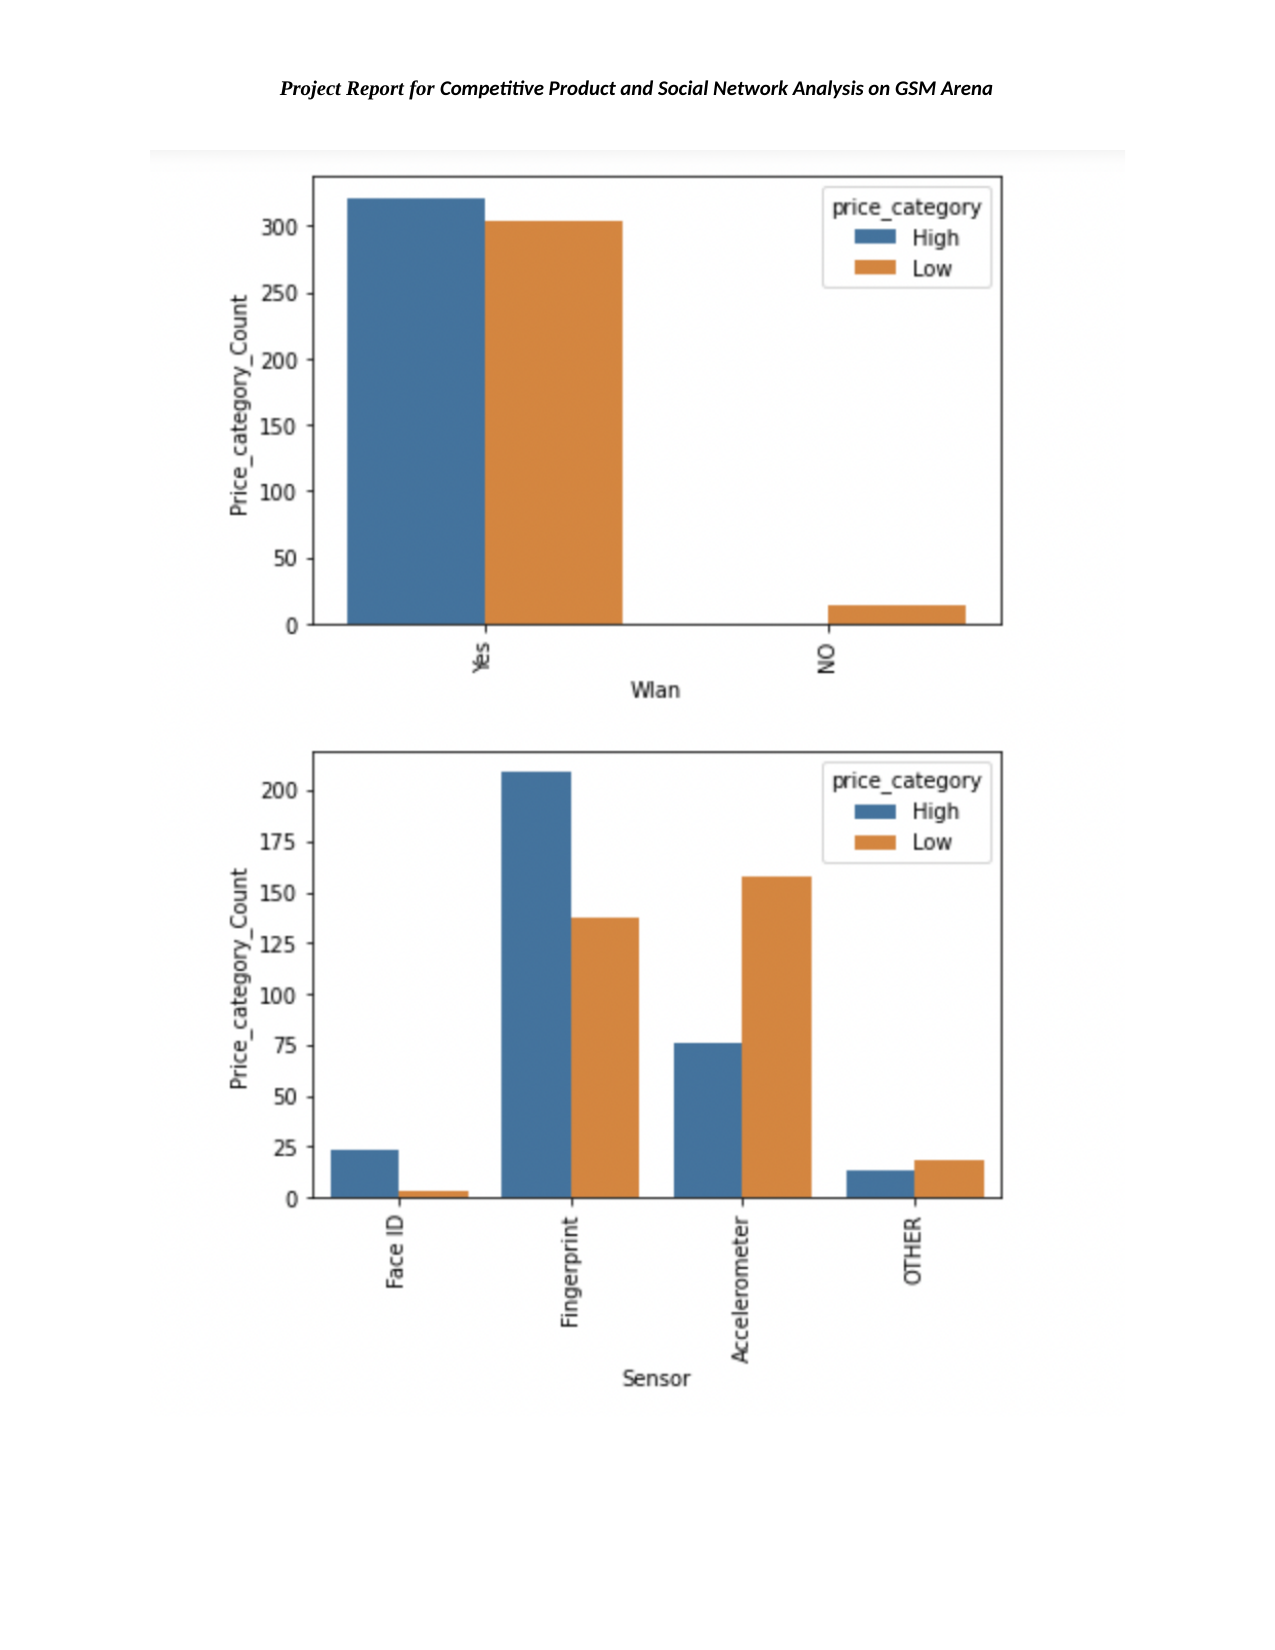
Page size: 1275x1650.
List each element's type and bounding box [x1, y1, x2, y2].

picture [150, 150, 1125, 1417]
